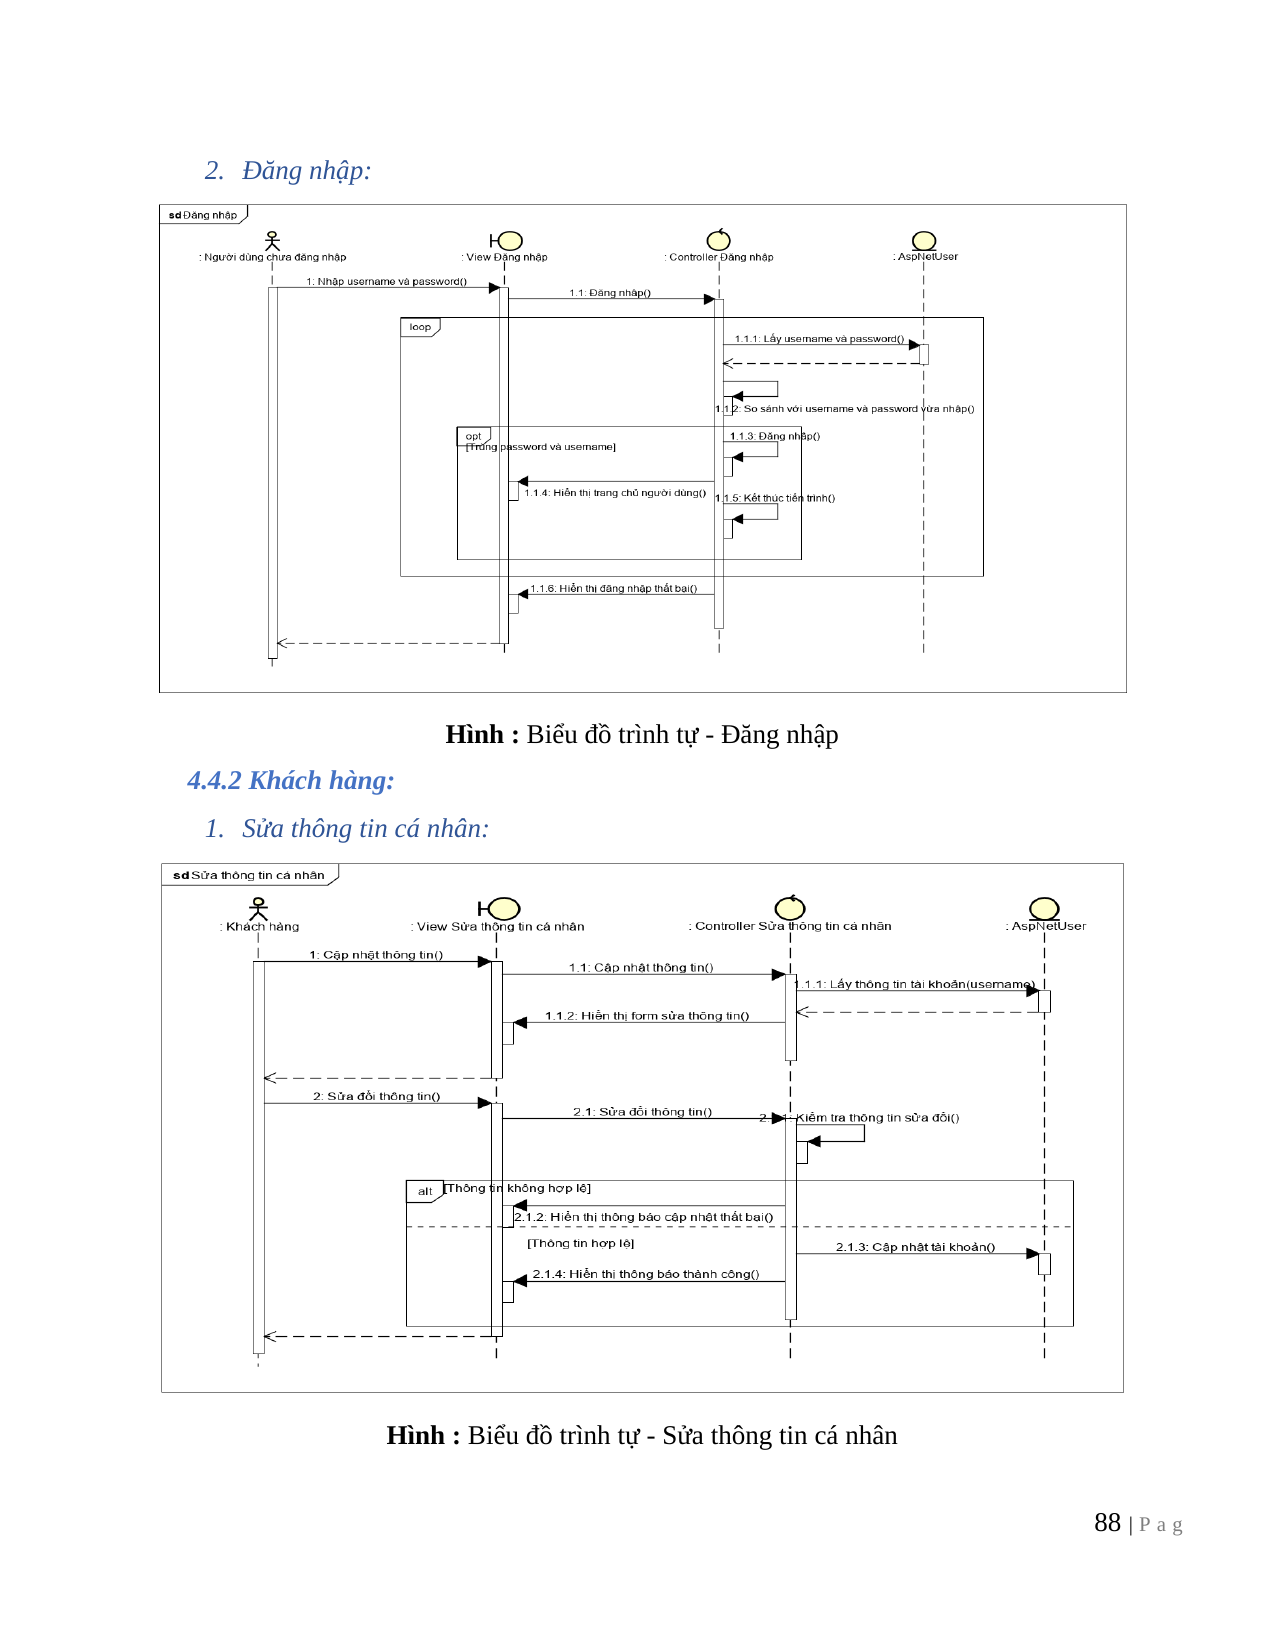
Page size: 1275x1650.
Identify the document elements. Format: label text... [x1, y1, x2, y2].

subtitle 4.4.2 Khách hàng: [187, 764, 1134, 796]
picture [150, 856, 1135, 1400]
subtitle Hình : Biểu đồ trình tự - Sửa thông tin cá nhân [150, 1419, 1134, 1450]
subtitle Sửa thông tin cá nhân: [204, 812, 1134, 843]
picture [150, 197, 1135, 700]
subtitle Hình : Biểu đồ trình tự - Đăng nhập [150, 718, 1134, 749]
subtitle Đăng nhập: [204, 154, 1134, 185]
